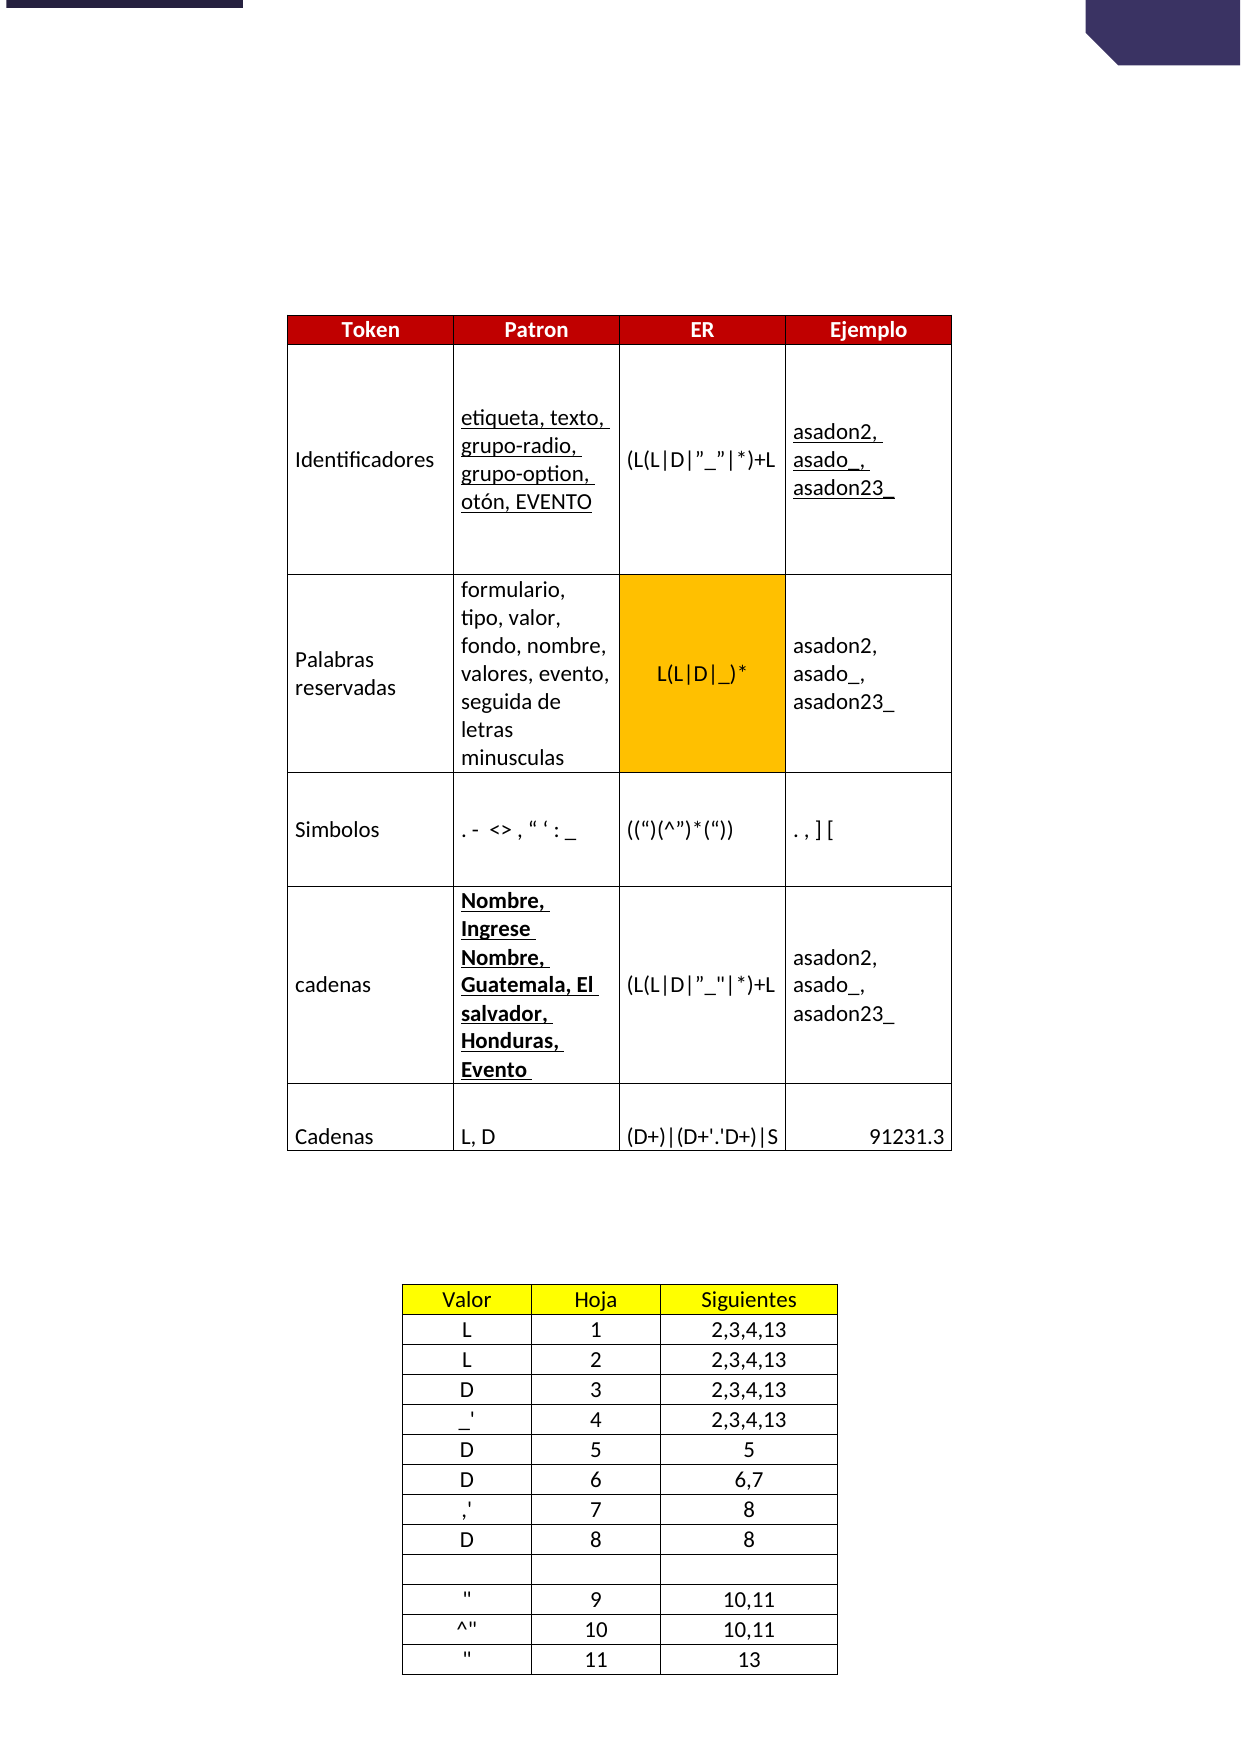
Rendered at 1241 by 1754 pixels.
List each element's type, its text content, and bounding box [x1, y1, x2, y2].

table_cell 8 [532, 1525, 660, 1554]
table_header Ejemplo [786, 316, 951, 344]
table_cell 1 [532, 1315, 660, 1344]
table_cell Cadenas [288, 1084, 453, 1150]
table_cell D [403, 1465, 531, 1494]
table_cell _' [403, 1405, 531, 1434]
table_cell asadon2, asado_, asadon23_ [786, 345, 951, 574]
table_cell 2,3,4,13 [661, 1345, 837, 1374]
table_cell [661, 1555, 837, 1584]
table_cell " [403, 1585, 531, 1614]
table_cell 7 [532, 1495, 660, 1524]
table_cell ^" [403, 1615, 531, 1644]
table_header Valor [403, 1285, 531, 1314]
table_cell L [403, 1345, 531, 1374]
table_cell D [403, 1525, 531, 1554]
table_cell 2,3,4,13 [661, 1315, 837, 1344]
table_cell (L(L|D|”_”|*)+L [620, 345, 785, 574]
table_cell 4 [532, 1405, 660, 1434]
table_cell 13 [661, 1645, 837, 1674]
table_cell 6,7 [661, 1465, 837, 1494]
table_header ER [620, 316, 785, 344]
table_cell 3 [532, 1375, 660, 1404]
table_cell 10 [532, 1615, 660, 1644]
table_cell asadon2, asado_, asadon23_ [786, 575, 951, 772]
table_cell (D+)|(D+'.'D+)|S [620, 1084, 785, 1150]
table_cell 9 [532, 1585, 660, 1614]
table_cell L(L|D|_)* [620, 575, 785, 772]
table_cell 10,11 [661, 1615, 837, 1644]
table_cell Palabras reservadas [288, 575, 453, 772]
table_cell 91231.3 [786, 1084, 951, 1150]
table_cell (L(L|D|”_"|*)+L [620, 887, 785, 1083]
table_cell . - <> , “ ‘ : _ [454, 773, 619, 886]
table_cell 2,3,4,13 [661, 1375, 837, 1404]
table_cell L, D [454, 1084, 619, 1150]
table_cell asadon2, asado_, asadon23_ [786, 887, 951, 1083]
table_cell formulario, tipo, valor, fondo, nombre, valores, evento, seguida de letras minusculas [454, 575, 619, 772]
table_cell . , ] [ [786, 773, 951, 886]
table_header Hoja [532, 1285, 660, 1314]
table_cell 10,11 [661, 1585, 837, 1614]
table_cell 5 [532, 1435, 660, 1464]
table_cell [403, 1555, 531, 1584]
table_cell 6 [532, 1465, 660, 1494]
table_cell etiqueta, texto, grupo-radio, grupo-option, otón, EVENTO [454, 345, 619, 574]
table_cell 5 [661, 1435, 837, 1464]
table_cell ,' [403, 1495, 531, 1524]
table_cell Simbolos [288, 773, 453, 886]
table_cell L [403, 1315, 531, 1344]
table_cell 8 [661, 1495, 837, 1524]
table_cell 2 [532, 1345, 660, 1374]
table_cell D [403, 1435, 531, 1464]
table_cell D [403, 1375, 531, 1404]
table_header Token [288, 316, 453, 344]
table_cell 2,3,4,13 [661, 1405, 837, 1434]
table_cell " [403, 1645, 531, 1674]
table_cell cadenas [288, 887, 453, 1083]
table_header Patron [454, 316, 619, 344]
table_header Siguientes [661, 1285, 837, 1314]
table_cell ((“)(^”)*(“)) [620, 773, 785, 886]
table_cell Nombre, Ingrese Nombre, Guatemala, El salvador, Honduras, Evento [454, 887, 619, 1083]
table_cell Identificadores [288, 345, 453, 574]
table_cell 11 [532, 1645, 660, 1674]
table_cell [532, 1555, 660, 1584]
table_cell 8 [661, 1525, 837, 1554]
